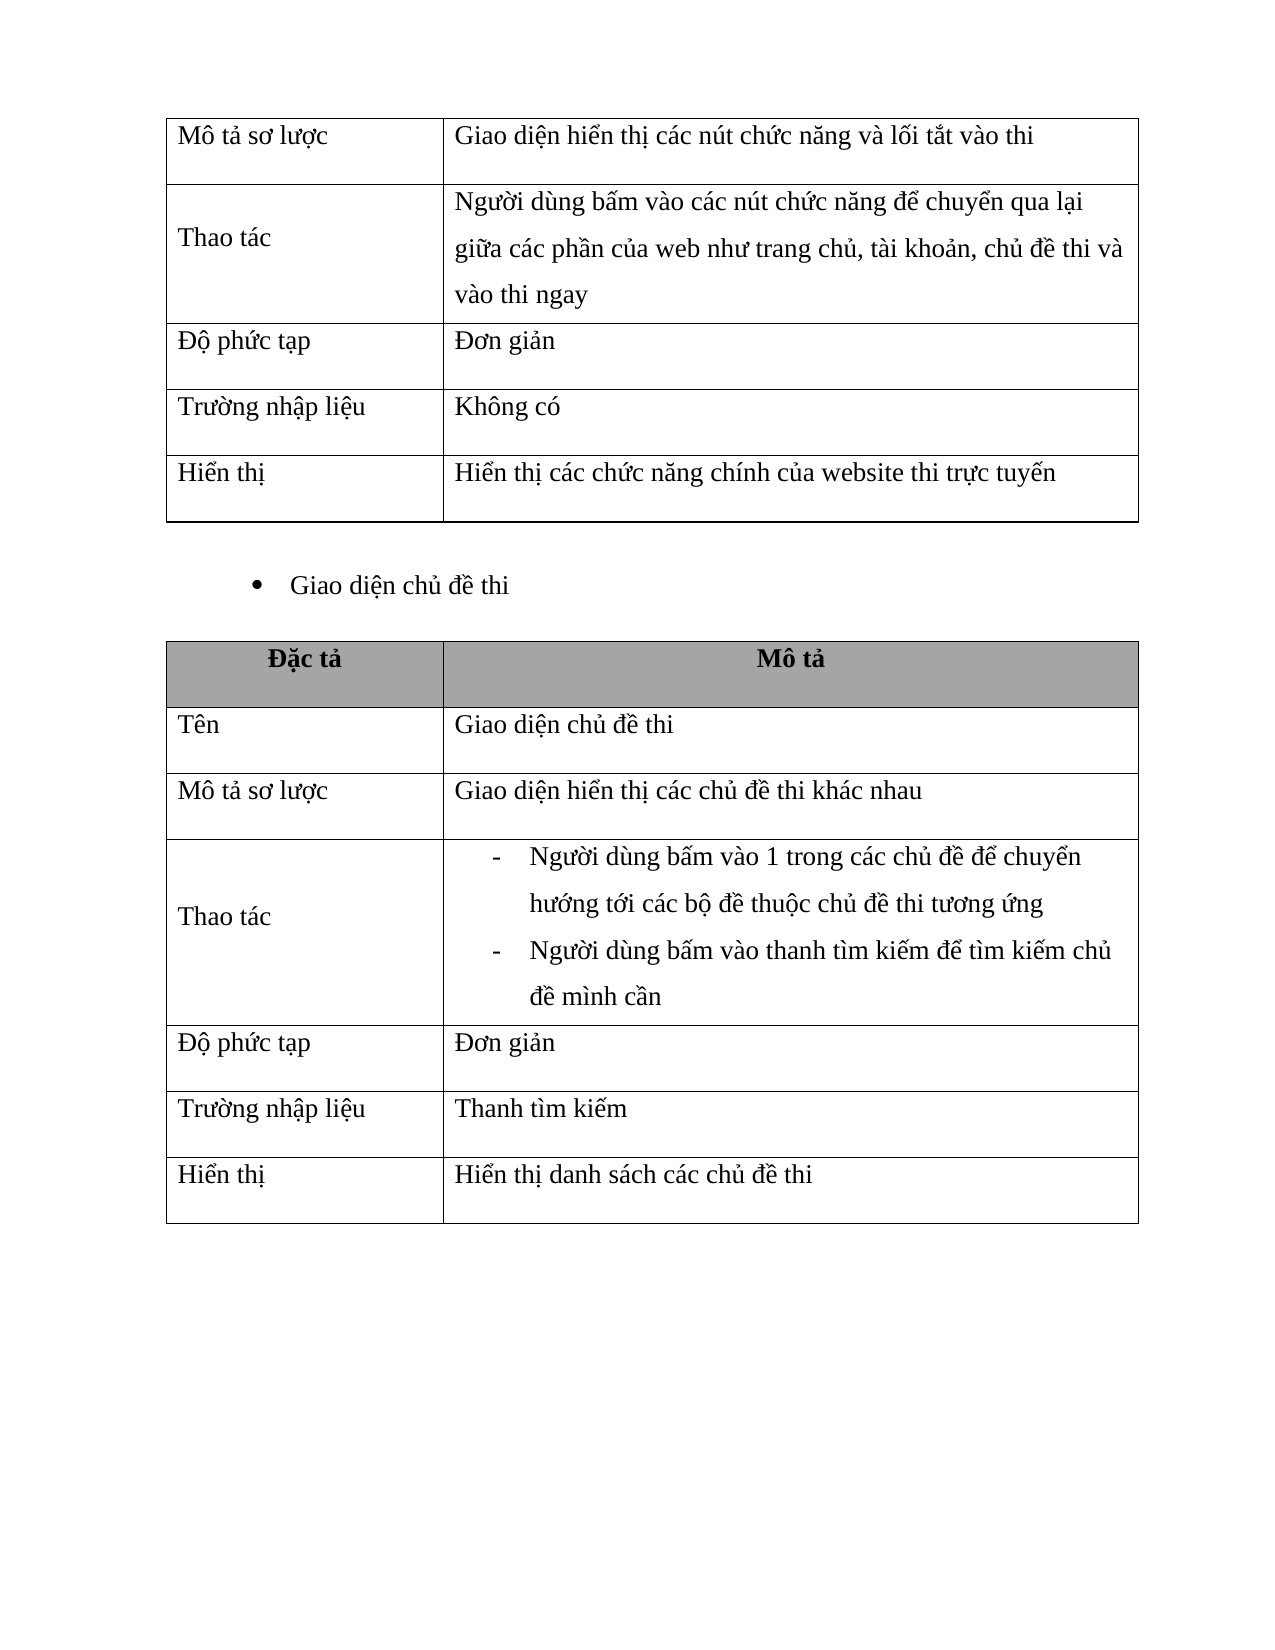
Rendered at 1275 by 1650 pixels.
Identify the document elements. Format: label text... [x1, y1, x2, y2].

table_header Đặc tả [167, 642, 443, 707]
table_cell Thao tác [167, 840, 443, 1025]
table_cell Giao diện hiển thị các chủ đề thi khác nhau [444, 774, 1138, 839]
table_cell Thao tác [167, 185, 443, 323]
table_cell Trường nhập liệu [167, 390, 443, 455]
table_cell Người dùng bấm vào các nút chức năng để chuyển qua lại giữa các phần của web như trang chủ, tài khoản, chủ đề thi và vào thi ngay [444, 185, 1138, 323]
table_cell Độ phức tạp [167, 324, 443, 389]
table_cell Mô tả sơ lược [167, 774, 443, 839]
table_cell Hiển thị các chức năng chính của website thi trực tuyến [444, 456, 1138, 521]
table_cell Trường nhập liệu [167, 1092, 443, 1157]
table_cell Giao diện hiển thị các nút chức năng và lối tắt vào thi [444, 119, 1138, 184]
table_cell Không có [444, 390, 1138, 455]
table_cell Mô tả sơ lược [167, 119, 443, 184]
table_cell Hiển thị [167, 1158, 443, 1223]
table_cell Đơn giản [444, 1026, 1138, 1091]
list Giao diện chủ đề thi [252, 569, 1157, 600]
table_cell Tên [167, 708, 443, 773]
table_cell Độ phức tạp [167, 1026, 443, 1091]
table_cell Thanh tìm kiếm [444, 1092, 1138, 1157]
table_cell Đơn giản [444, 324, 1138, 389]
table_header Mô tả [444, 642, 1138, 707]
table_cell Hiển thị [167, 456, 443, 521]
table_cell Hiển thị danh sách các chủ đề thi [444, 1158, 1138, 1223]
table_cell Người dùng bấm vào 1 trong các chủ đề để chuyển hướng tới các bộ đề thuộc chủ đề thi tương ứng Người dùng bấm vào thanh tìm kiếm để tìm kiếm chủ đề mình cần [444, 840, 1138, 1025]
table_cell Giao diện chủ đề thi [444, 708, 1138, 773]
